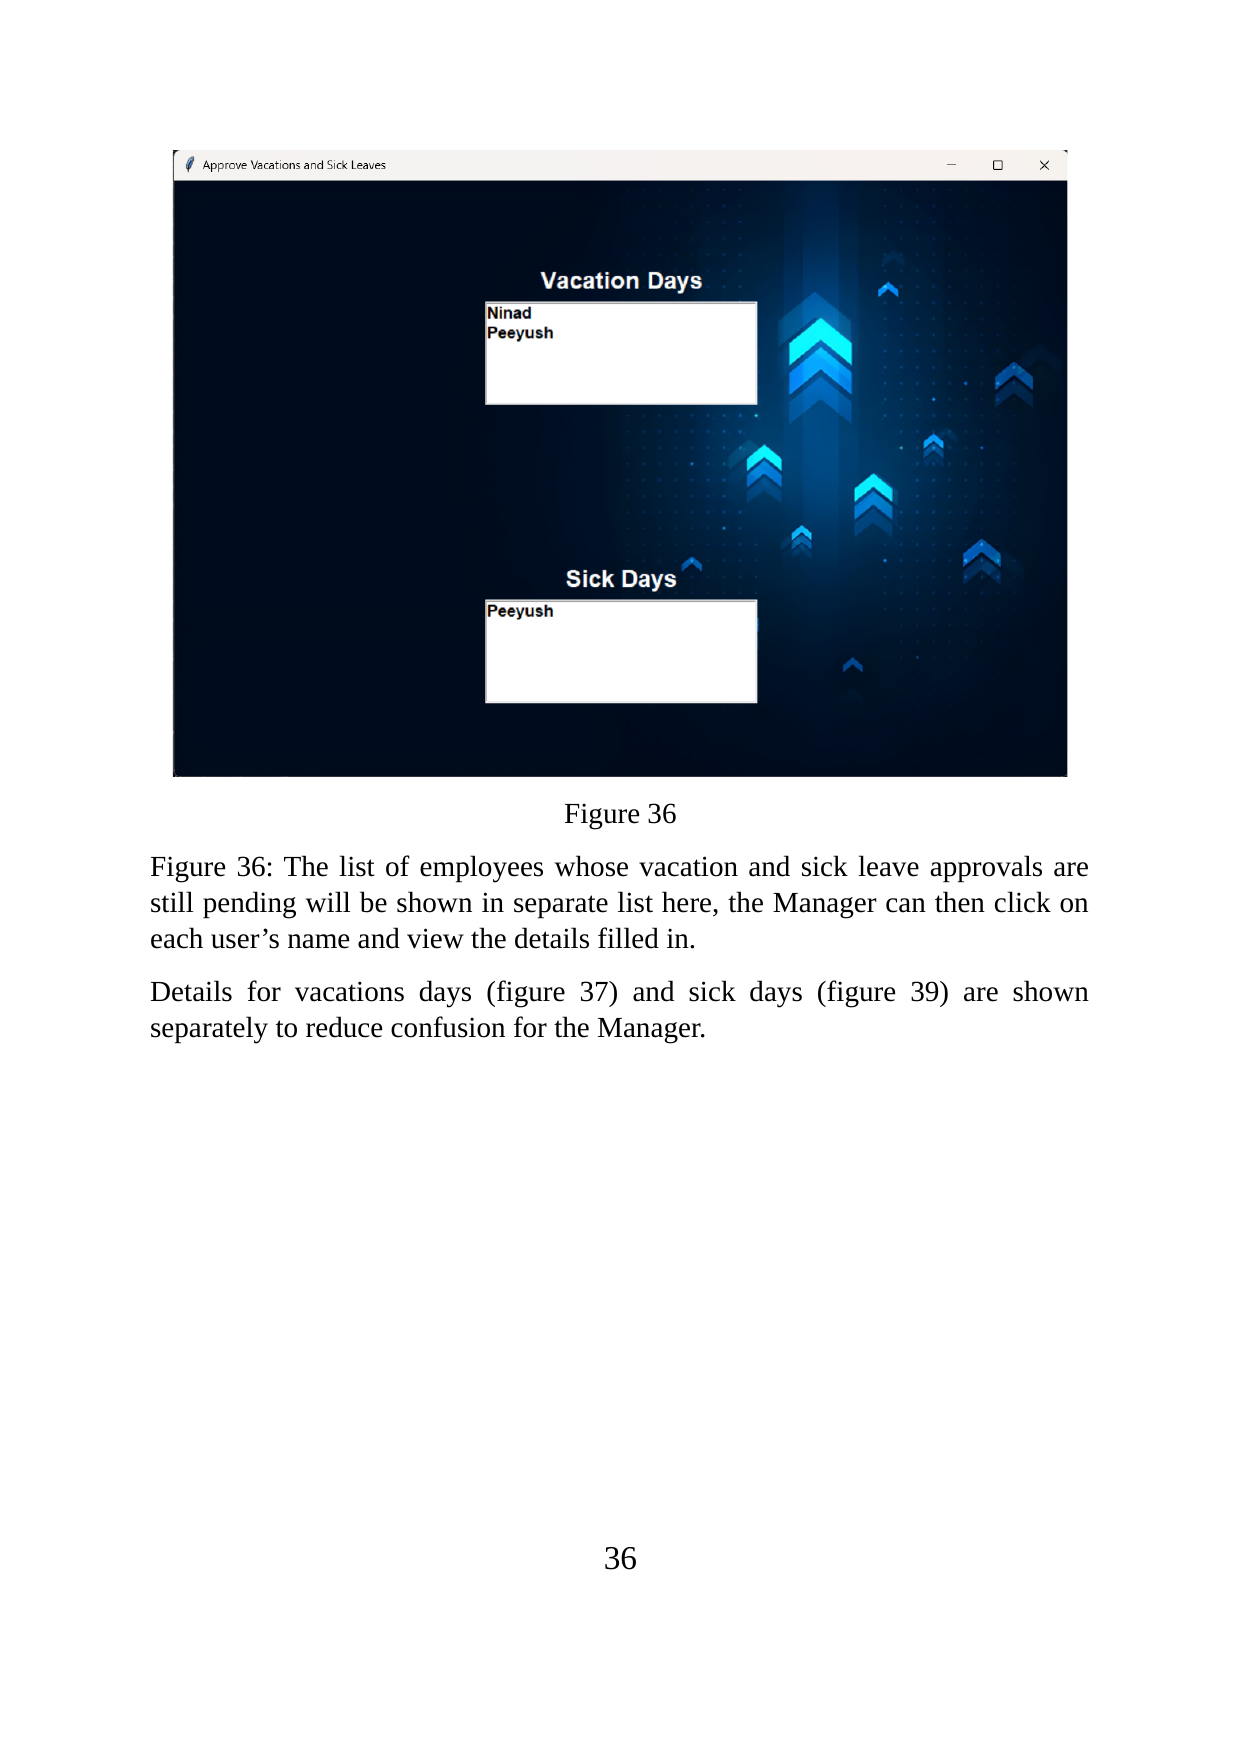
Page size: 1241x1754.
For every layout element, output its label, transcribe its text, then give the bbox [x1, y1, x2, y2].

text Figure 36: The list of employees whose vacation and sick leave approvals are still pending will be shown in separate list here, the Manager can then click on each user’s name and view the details filled in. [150, 849, 1090, 954]
text Details for vacations days (figure 37) and sick days (figure 39) are shown separately to reduce confusion for the Manager. [150, 974, 1090, 1043]
text Figure 36 [150, 796, 1090, 829]
picture [172, 150, 1068, 777]
text 36 [150, 1538, 1090, 1576]
